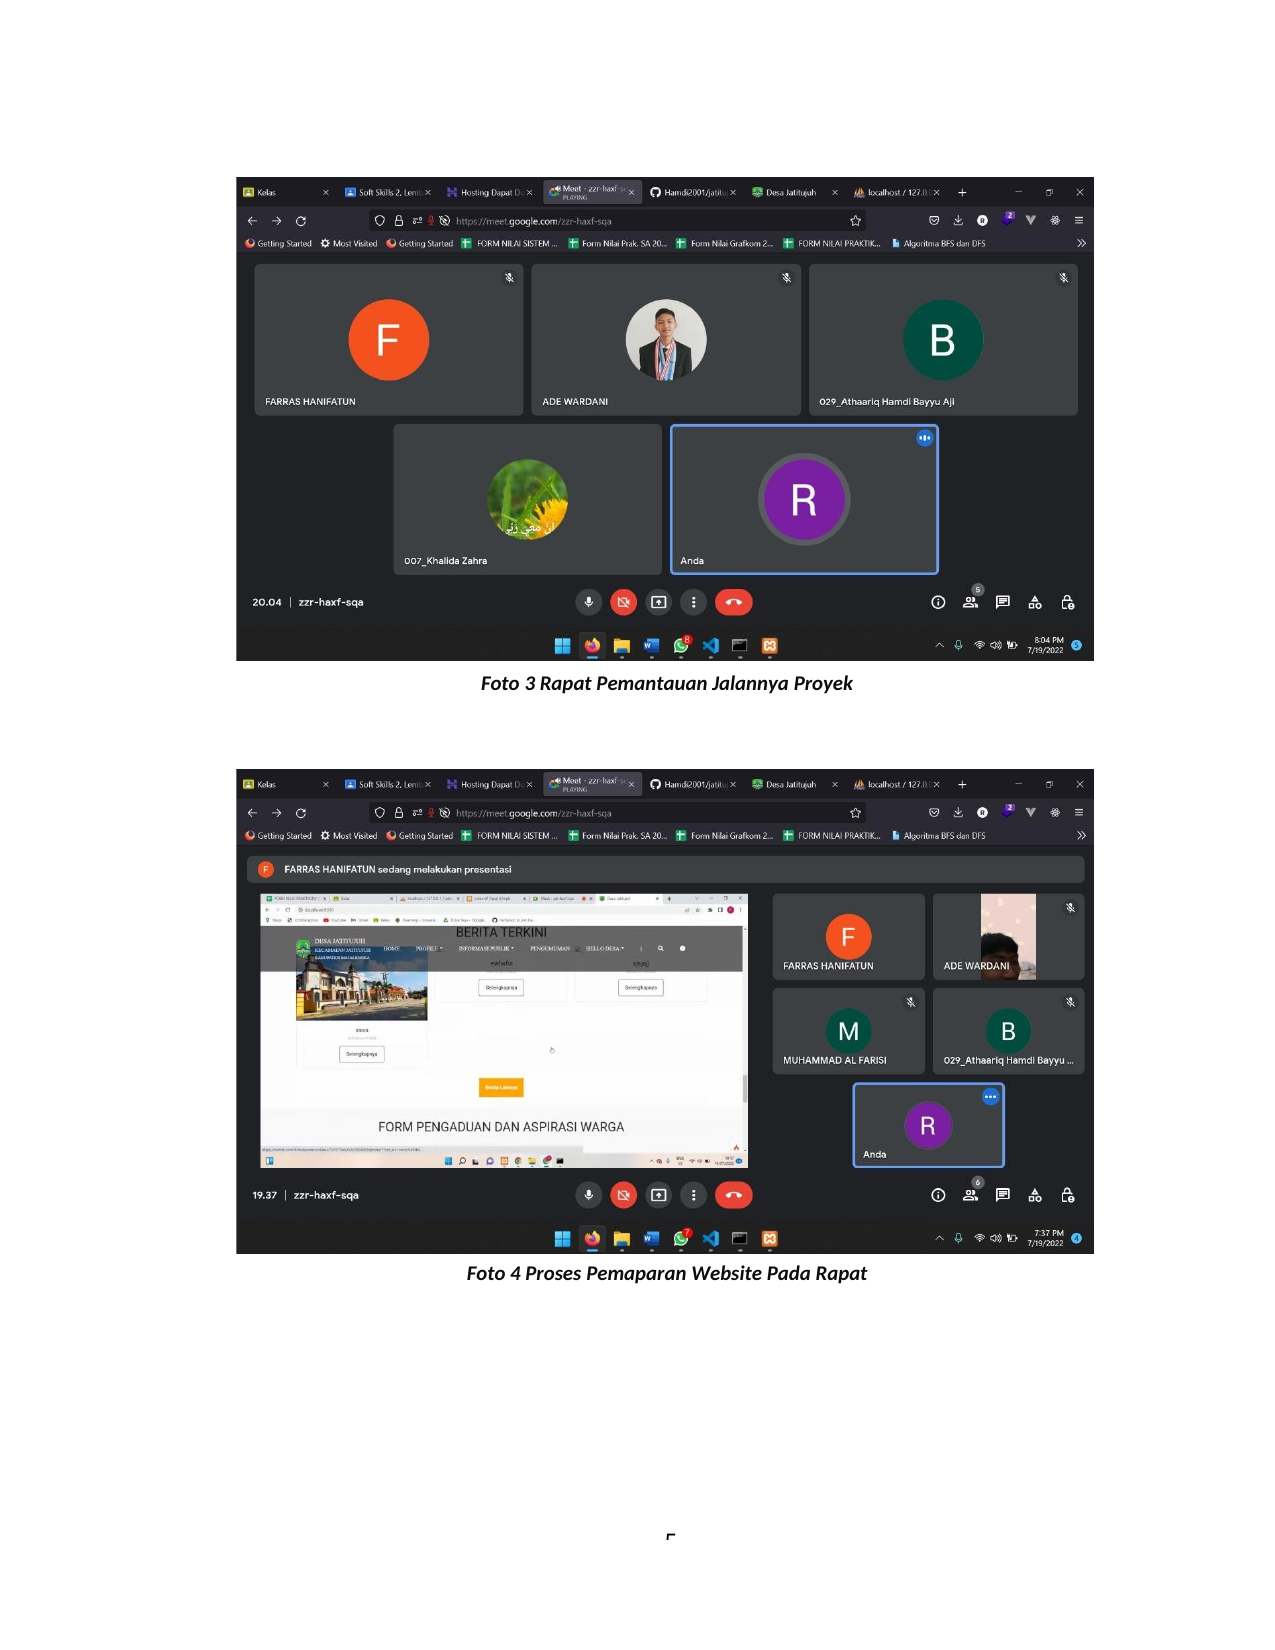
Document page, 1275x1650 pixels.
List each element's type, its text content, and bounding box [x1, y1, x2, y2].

picture [236, 177, 1094, 661]
picture [236, 769, 1094, 1254]
text Foto 4 Proses Pemaparan Website Pada Rapat [467, 772, 1208, 1285]
text Foto 3 Rapat Pemantauan Jalannya Proyek [481, 671, 1208, 696]
